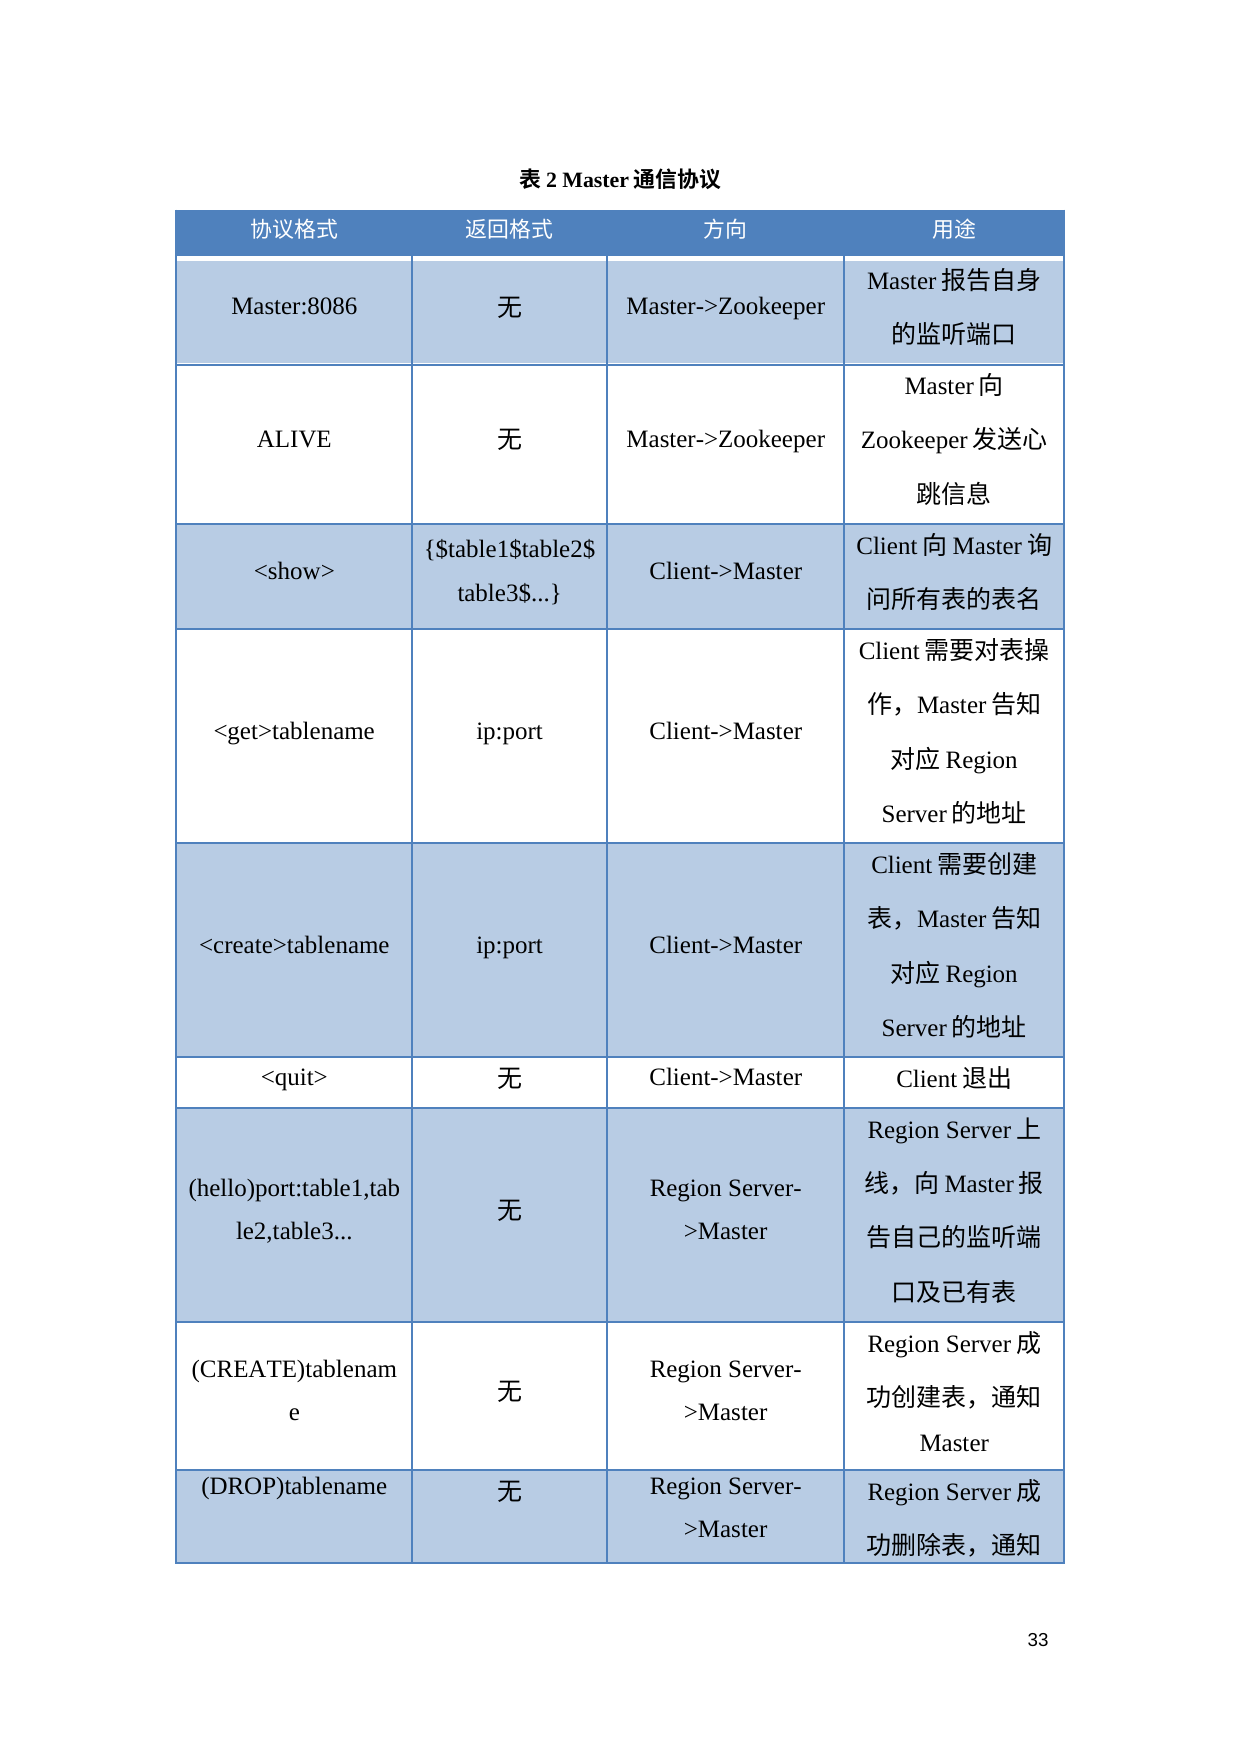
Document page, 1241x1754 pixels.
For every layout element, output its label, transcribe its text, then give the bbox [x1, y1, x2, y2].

table_cell ip:port [413, 630, 606, 842]
table_cell 无 [413, 1471, 606, 1562]
table_cell 无 [413, 1058, 606, 1107]
table_cell Client需要对表操作，Master告知对应Region Server的地址 [845, 630, 1063, 842]
table_cell (hello)port:table1,table2,table3... [177, 1109, 411, 1321]
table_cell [845, 1471, 1063, 1562]
table_cell Client->Master [608, 844, 843, 1056]
table_header 方向 [608, 212, 843, 256]
text 表2 Master通信协议 [187, 162, 1053, 194]
table_cell <quit> [177, 1058, 411, 1107]
table_cell Client向Master询问所有表的表名 [845, 525, 1063, 628]
table_cell 无 [413, 261, 606, 363]
table_cell Master向Zookeeper发送心跳信息 [845, 366, 1063, 523]
table_cell Master报告自身的监听端口 [845, 261, 1063, 363]
table_cell {$table1$table2$table3$...} [413, 525, 606, 628]
table_cell Master:8086 [177, 261, 411, 363]
table_cell 无 [413, 366, 606, 523]
table_cell ip:port [413, 844, 606, 1056]
table_cell Client需要创建表，Master告知对应Region Server的地址 [845, 844, 1063, 1056]
table_cell Region Server->Master [608, 1323, 843, 1469]
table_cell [608, 1471, 843, 1562]
table_cell Client退出 [845, 1058, 1063, 1107]
table_cell <show> [177, 525, 411, 628]
table_cell Master->Zookeeper [608, 366, 843, 523]
table_cell Region Server成功创建表，通知Master [845, 1323, 1063, 1469]
table_cell 无 [413, 1323, 606, 1469]
table_header 用途 [845, 212, 1063, 256]
table_cell <get>tablename [177, 630, 411, 842]
table_cell (DROP)tablename [177, 1471, 411, 1562]
table_cell Client->Master [608, 630, 843, 842]
table_cell ALIVE [177, 366, 411, 523]
table_cell Region Server上线，向Master报告自己的监听端口及已有表 [845, 1109, 1063, 1321]
table_cell Region Server->Master [608, 1109, 843, 1321]
table_cell <create>tablename [177, 844, 411, 1056]
table_cell (CREATE)tablename [177, 1323, 411, 1469]
table_header 协议格式 [177, 212, 411, 256]
table_cell 无 [413, 1109, 606, 1321]
table_header 返回格式 [413, 212, 606, 256]
table_cell Client->Master [608, 1058, 843, 1107]
table_cell Master->Zookeeper [608, 261, 843, 363]
table_cell Client->Master [608, 525, 843, 628]
